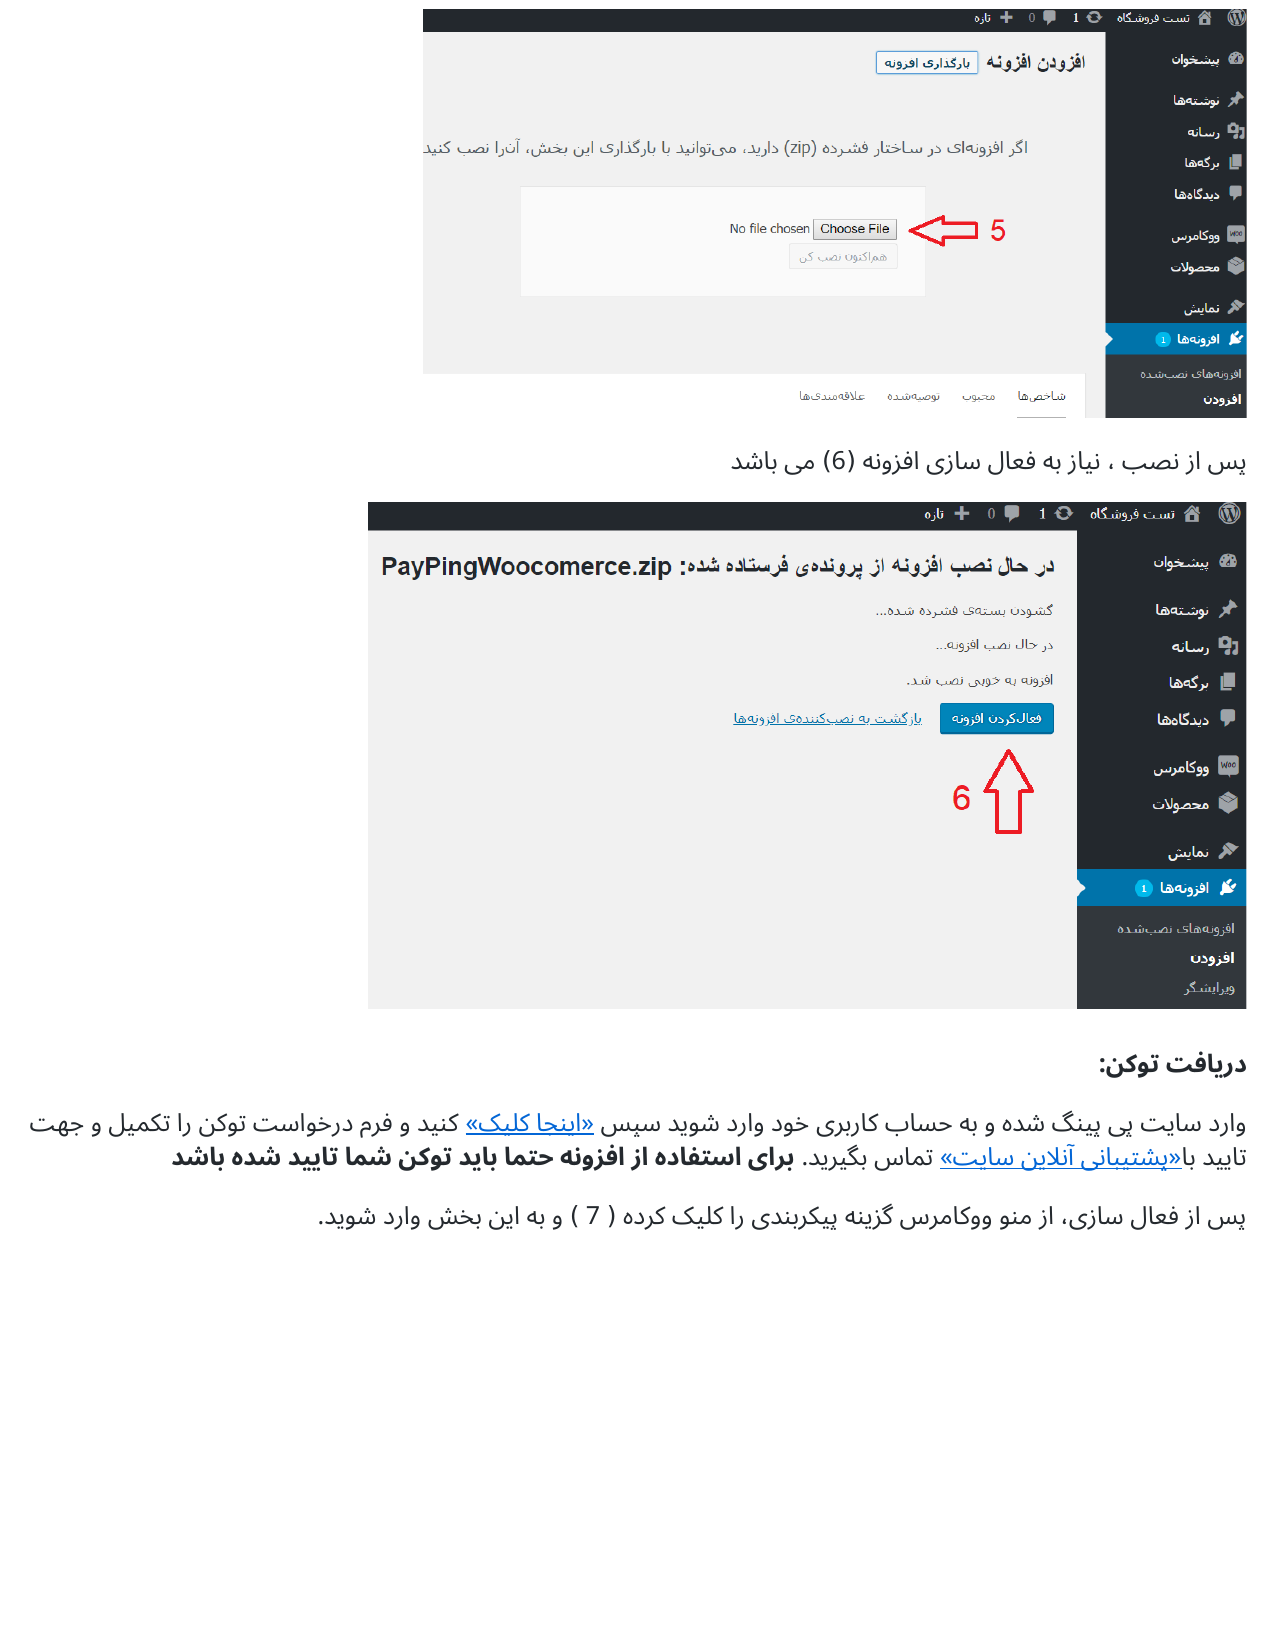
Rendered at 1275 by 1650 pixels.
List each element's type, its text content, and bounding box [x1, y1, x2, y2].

picture [368, 502, 1247, 1009]
text پس از نصب ، نیاز به فعال سازی افزونه (6) می باشد [9, 443, 1247, 477]
text پس از فعال سازی، از منو ووکامرس گزینه پیکربندی را کلیک کرده ( 7 ) و به این بخش وارد شوید. [9, 1198, 1247, 1232]
picture [423, 9, 1247, 418]
picture [1179, 337, 1188, 343]
subtitle دریافت توکن: [9, 1046, 1247, 1080]
picture [1162, 886, 1173, 892]
picture [1202, 883, 1208, 892]
text وارد سایت پی پینگ شده و به حساب کاربری خود وارد شوید سپس «اینجا کلیک» کنید و فرم درخواست توکن را تکمیل و جهت تایید با«پشتیبانی آنلاین سایت» تماس بگیرید. برای استفاده از افزونه حتما باید توکن شما تایید شده باشد [9, 1105, 1247, 1173]
picture [1211, 335, 1219, 343]
picture [1230, 332, 1242, 344]
picture [1220, 880, 1235, 894]
